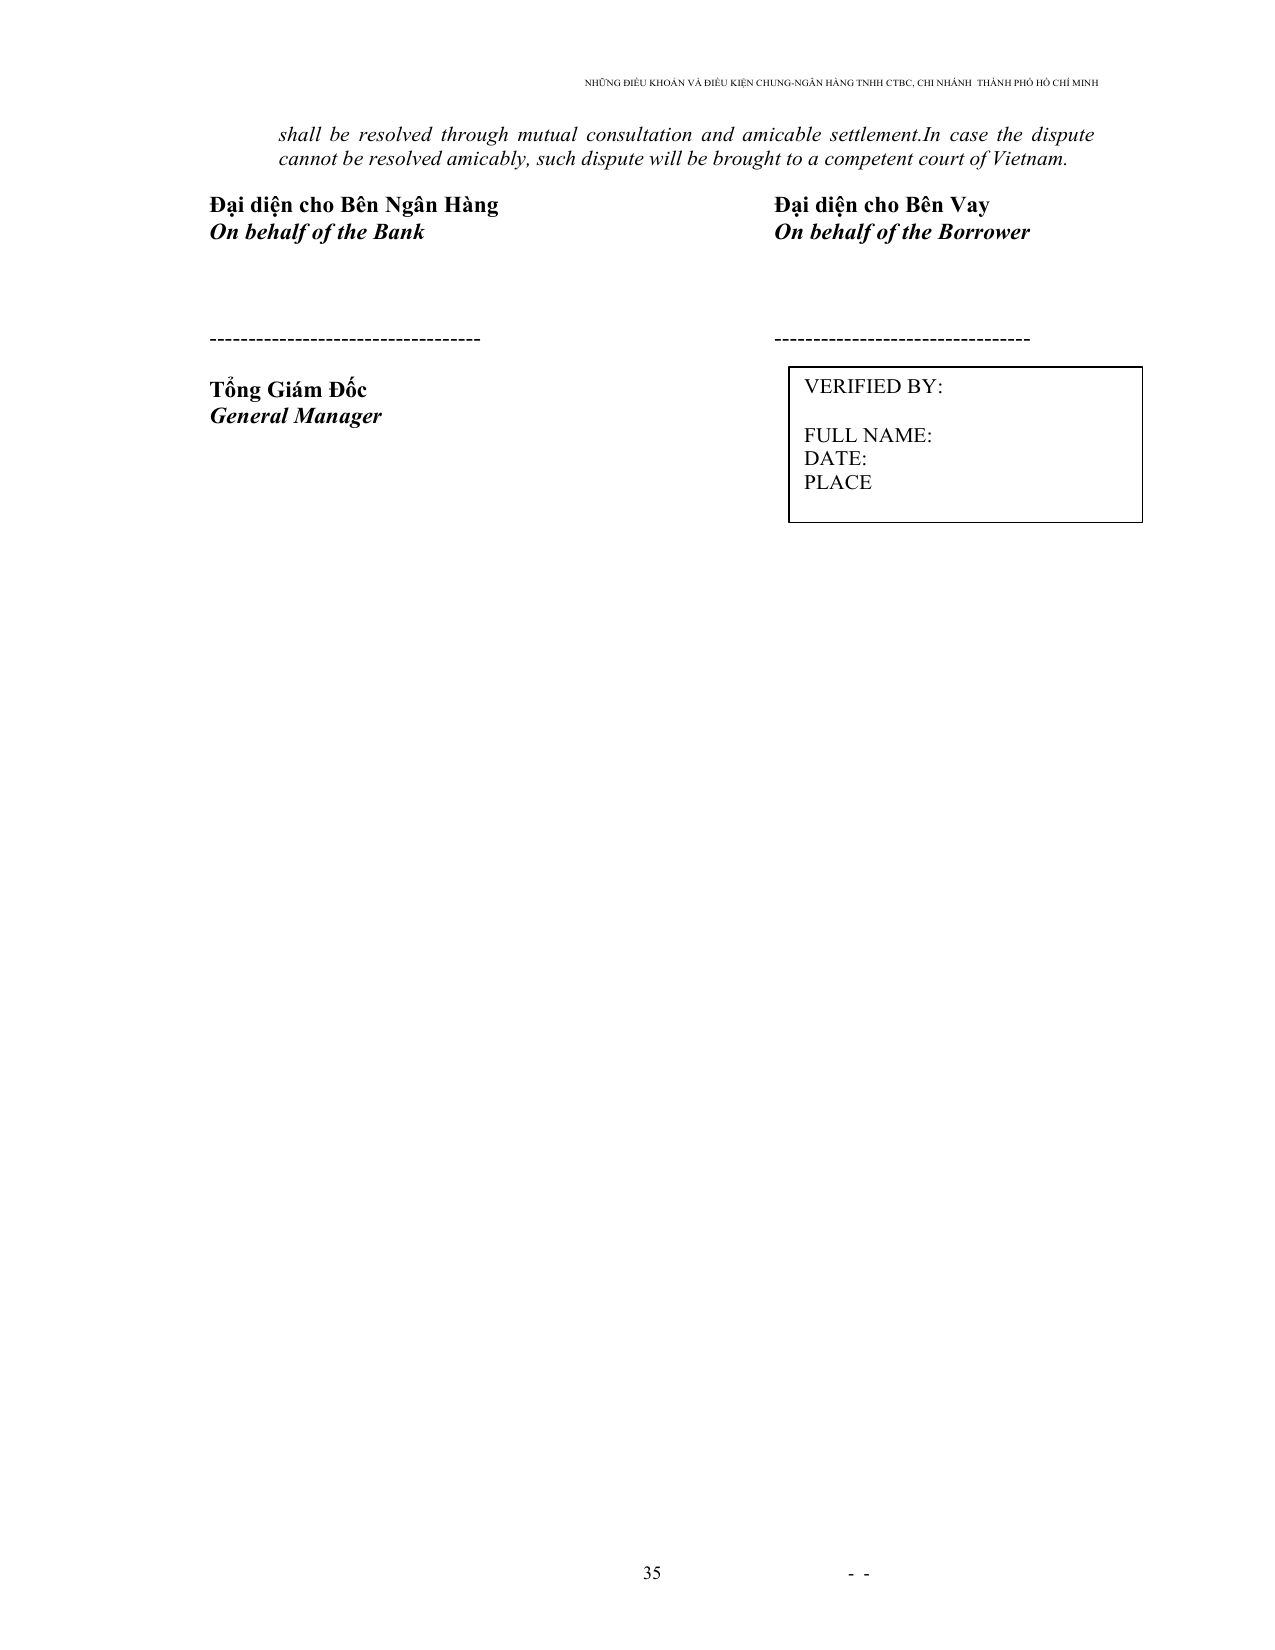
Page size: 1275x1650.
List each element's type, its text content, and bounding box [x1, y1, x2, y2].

text shall be resolved through mutual consultation and amicable settlement.In case the dispute cannot be resolved amicably, such dispute will be brought to a competent court of Vietnam. [278, 123, 1101, 170]
text VERIFIED BY: [804, 375, 1188, 398]
text Đại diện cho Bên Vay [774, 192, 1188, 218]
text On behalf of the Borrower [774, 219, 1188, 244]
text FULL NAME: DATE: PLACE [804, 423, 939, 494]
text --------------------------------- [774, 325, 1188, 351]
text ----------------------------------- [209, 325, 502, 350]
text 35 - - [643, 1563, 1188, 1584]
text Tổng Giám Đốc General Manager [209, 377, 388, 428]
text Đại diện cho Bên Ngân Hàng On behalf of the Bank [209, 192, 506, 244]
